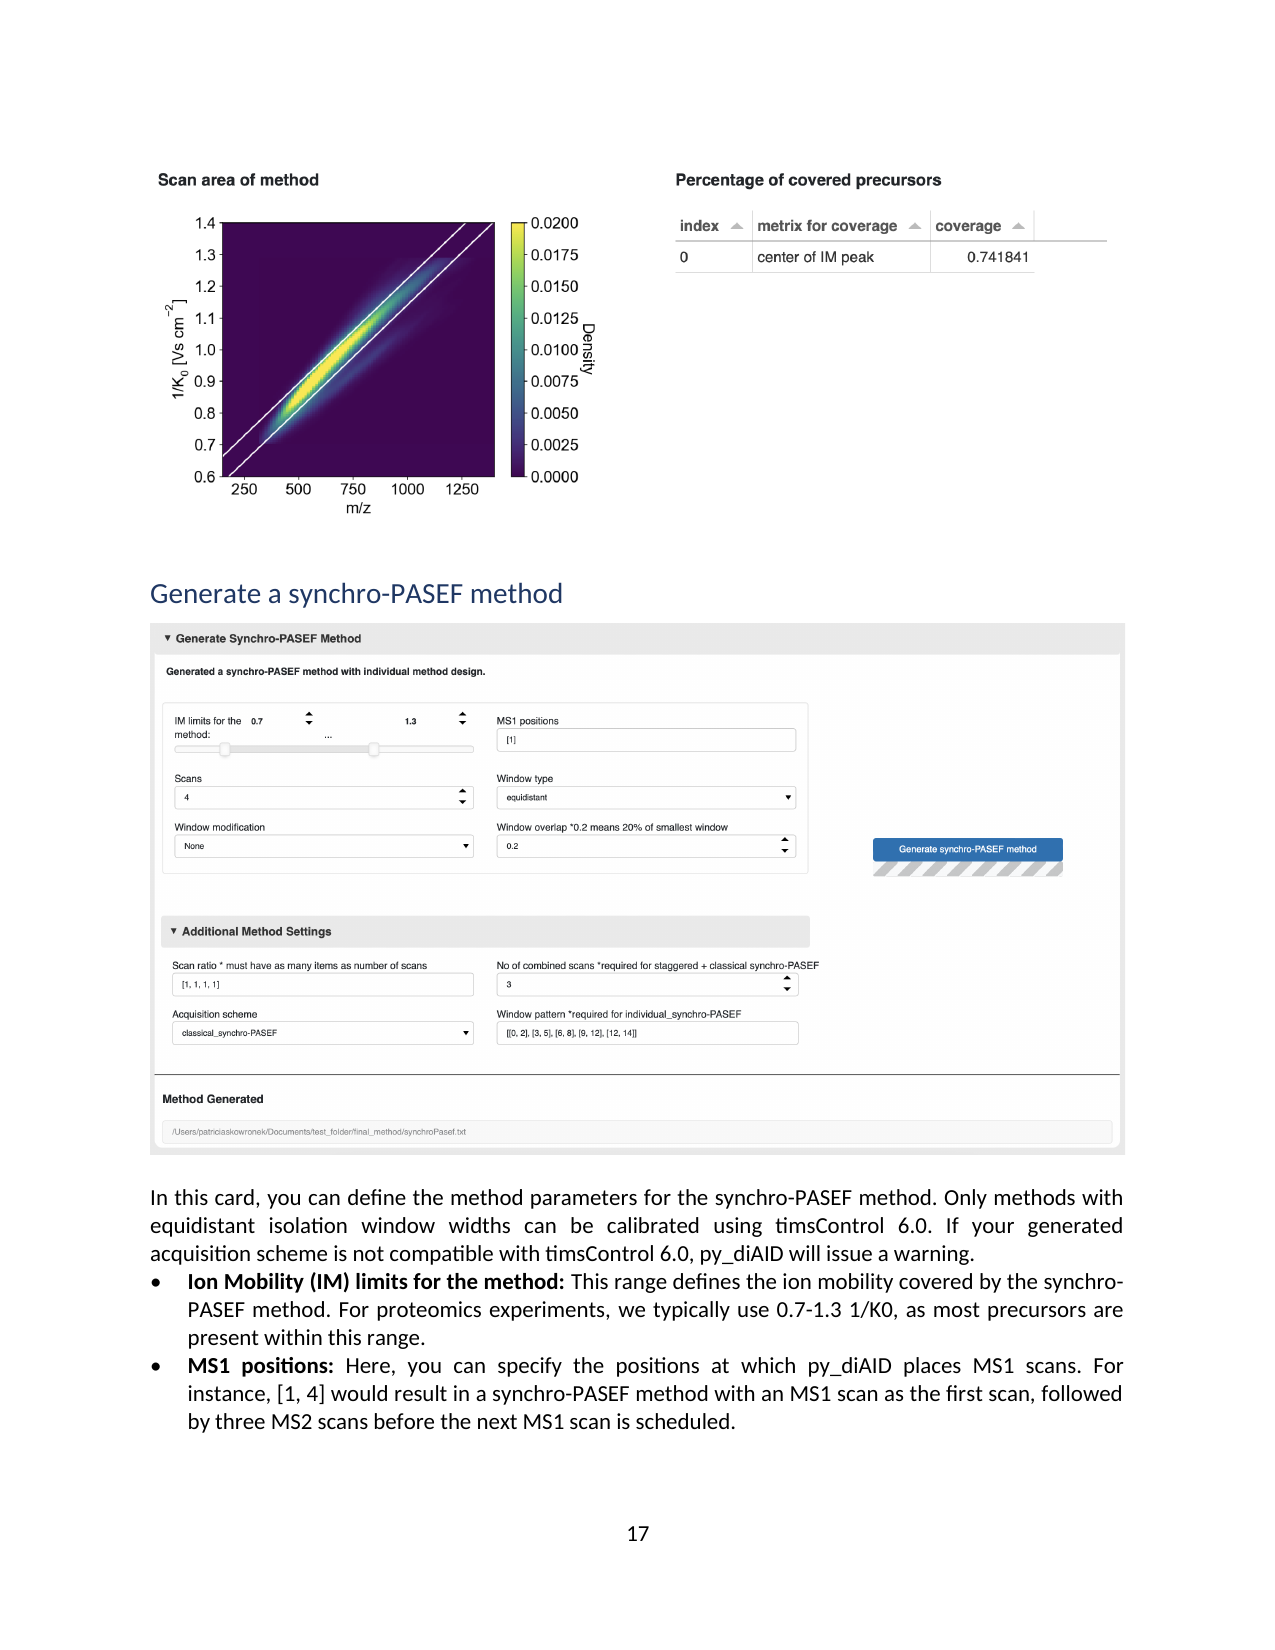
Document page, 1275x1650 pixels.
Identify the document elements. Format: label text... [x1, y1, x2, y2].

list Ion Mobility (IM) limits for the method: This range defines the ion mobility covered by the synchro-PASEF method. For proteomics experiments, we typically use 0.7-1.3 1/K0, as most precursors are present within this range. [150, 1267, 1125, 1351]
list MS1 positions: Here, you can specify the positions at which py_diAID places MS1 scans. For instance, [1, 4] would result in a synchro-PASEF method with an MS1 scan as the first scan, followed by three MS2 scans before the next MS1 scan is scheduled. [150, 1351, 1125, 1435]
picture [150, 150, 1125, 535]
picture [150, 623, 1125, 1155]
text In this card, you can define the method parameters for the synchro-PASEF method. Only methods with equidistant isolation window widths can be calibrated using timsControl 6.0. If your generated acquisition scheme is not compatible with timsControl 6.0, py_diAID will issue a warning. [150, 1183, 1125, 1267]
subtitle Generate a synchro-PASEF method [150, 575, 1125, 611]
